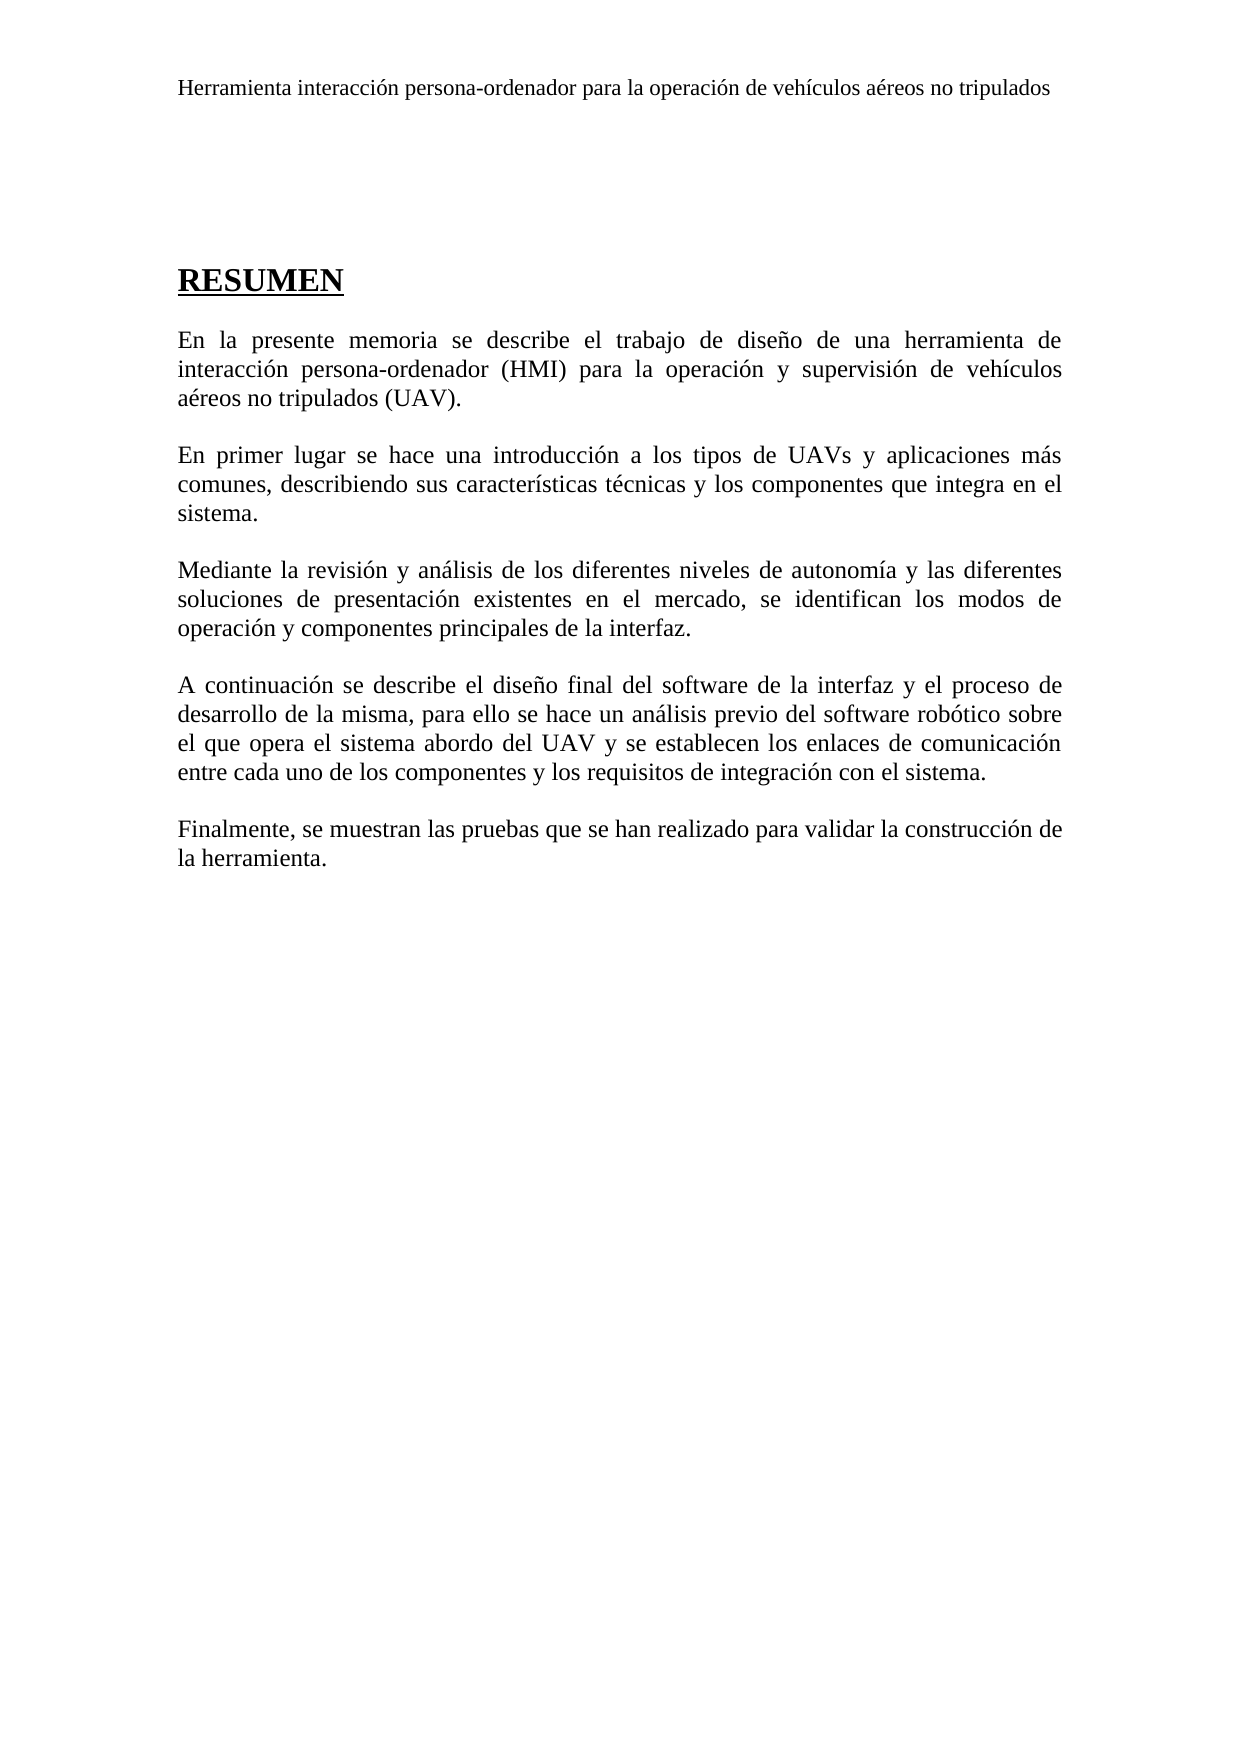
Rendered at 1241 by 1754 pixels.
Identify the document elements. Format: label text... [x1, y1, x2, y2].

text En la presente memoria se describe el trabajo de diseño de una herramienta de interacción persona-ordenador (HMI) para la operación y supervisión de vehículos aéreos no tripulados (UAV). [177, 326, 1063, 412]
text Finalmente, se muestran las pruebas que se han realizado para validar la construcción de la herramienta. [177, 814, 1063, 872]
text Mediante la revisión y análisis de los diferentes niveles de autonomía y las diferentes soluciones de presentación existentes en el mercado, se identifican los modos de operación y componentes principales de la interfaz. [177, 556, 1063, 642]
text RESUMEN [177, 261, 1063, 299]
text A continuación se describe el diseño final del software de la interfaz y el proceso de desarrollo de la misma, para ello se hace un análisis previo del software robótico sobre el que opera el sistema abordo del UAV y se establecen los enlaces de comunicación entre cada uno de los componentes y los requisitos de integración con el sistema. [177, 671, 1063, 786]
text En primer lugar se hace una introducción a los tipos de UAVs y aplicaciones más comunes, describiendo sus características técnicas y los componentes que integra en el sistema. [177, 441, 1063, 527]
